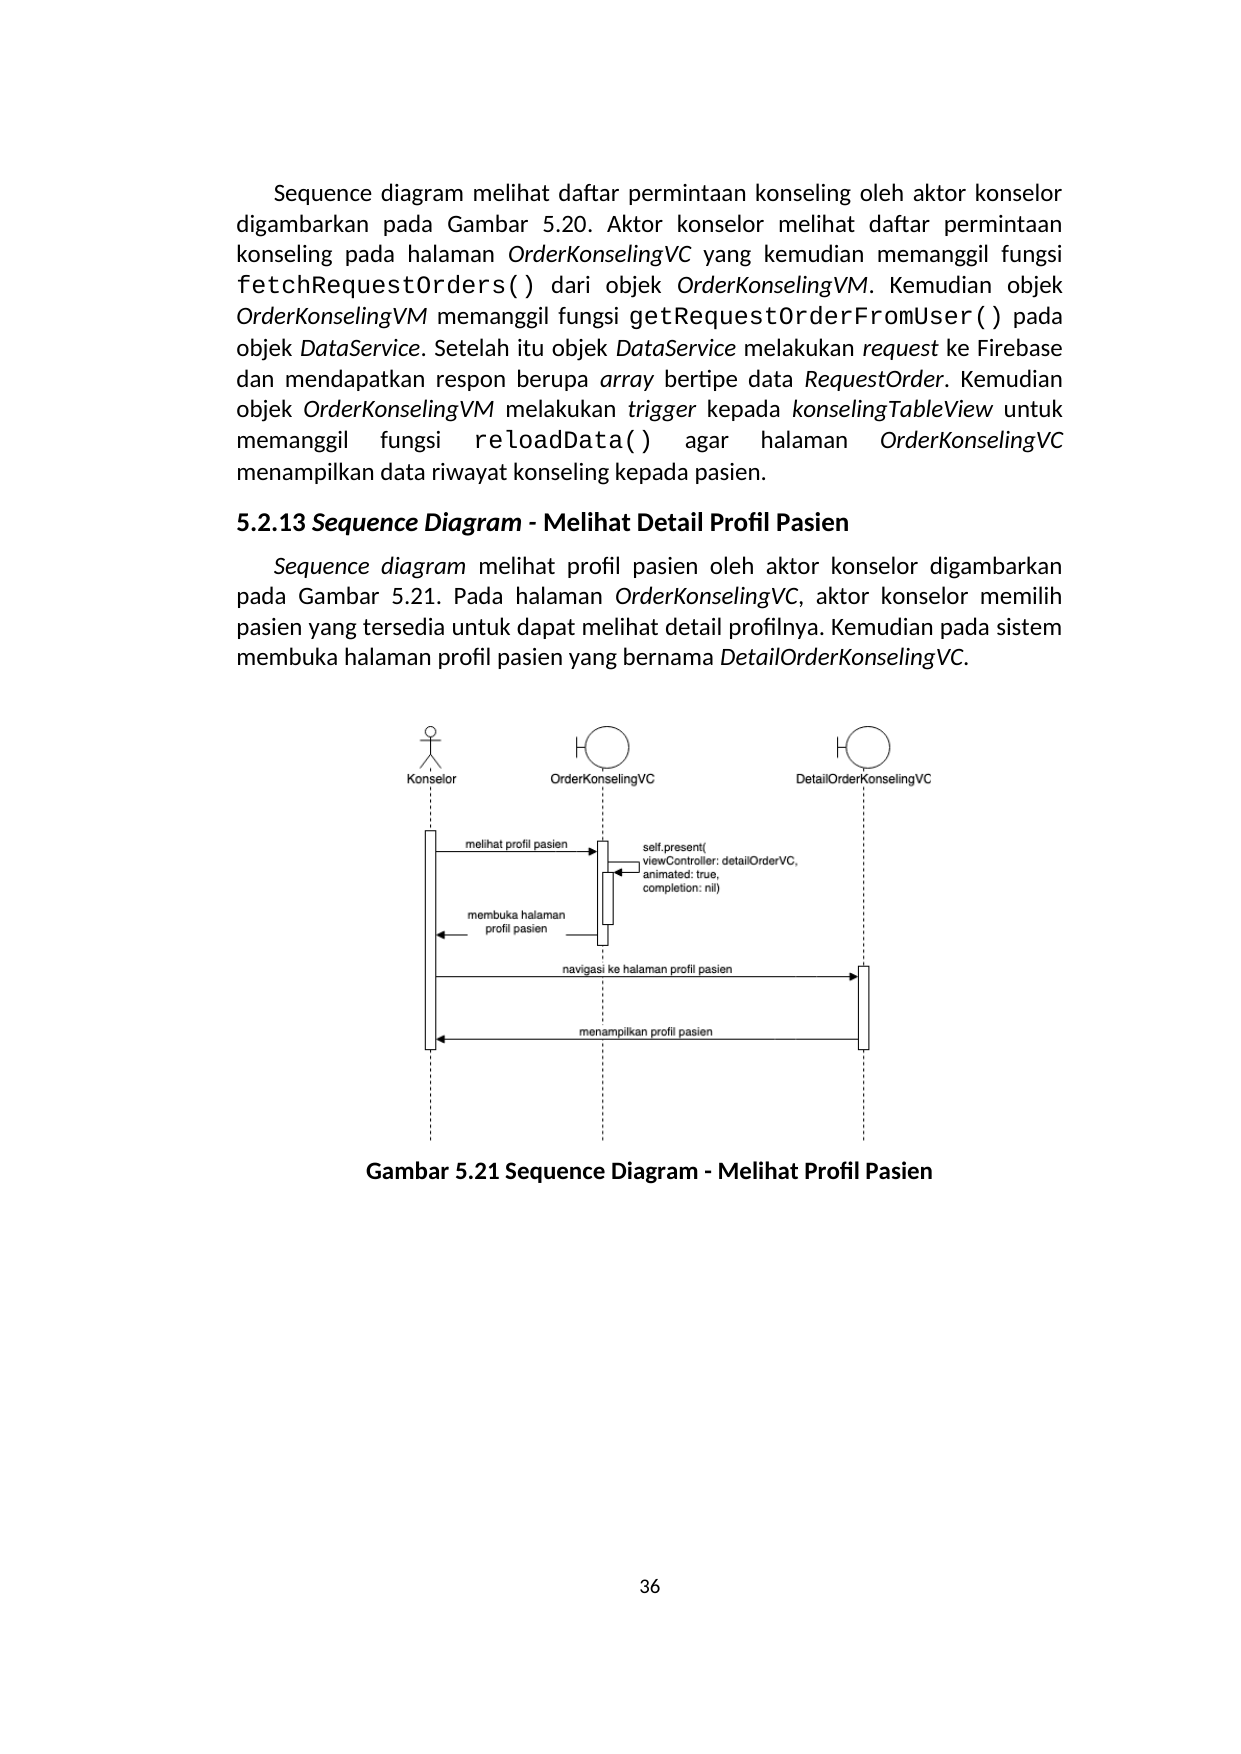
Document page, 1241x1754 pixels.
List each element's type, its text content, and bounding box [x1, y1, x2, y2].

picture [405, 726, 931, 1144]
subtitle Sequence Diagram - Melihat Detail Profil Pasien [236, 505, 1063, 538]
